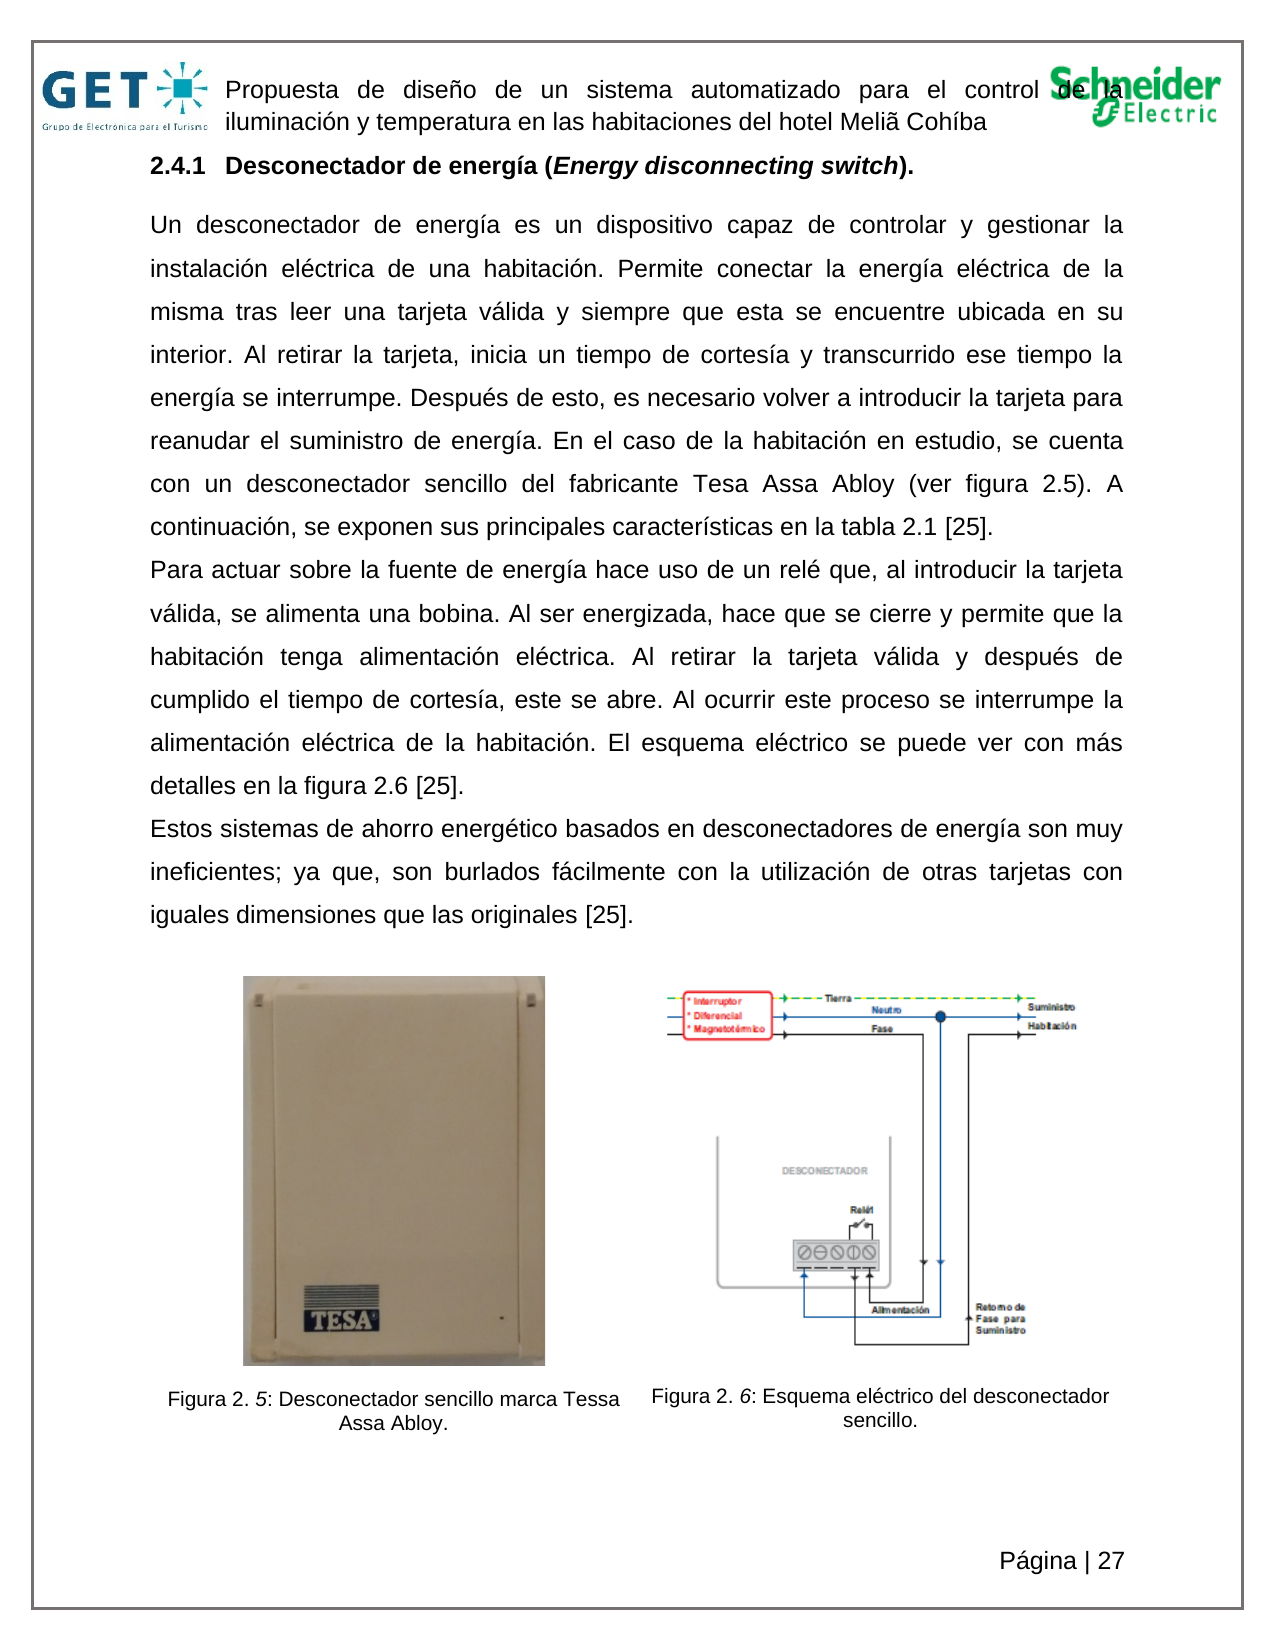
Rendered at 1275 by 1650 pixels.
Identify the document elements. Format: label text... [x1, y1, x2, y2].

table_header Figura 2. 5: Desconectador sencillo marca Tessa Assa Abloy. [150, 964, 637, 1456]
picture [40, 62, 208, 131]
text Un desconectador de energía es un dispositivo capaz de controlar y gestionar la instalación eléctrica de una habitación. Permite conectar la energía eléctrica de la misma tras leer una tarjeta válida y siempre que esta se encuentre ubicada en su interior. Al retirar la tarjeta, inicia un tiempo de cortesía y transcurrido ese tiempo la energía se interrumpe. Después de esto, es necesario volver a introducir la tarjeta para reanudar el suministro de energía. En el caso de la habitación en estudio, se cuenta con un desconectador sencillo del fabricante Tesa Assa Abloy (ver figura 2.5). A continuación, se exponen sus principales características en la tabla 2.1 [25]. [150, 210, 1125, 541]
subtitle 2.4.1 Desconectador de energía (Energy disconnecting switch). [150, 151, 1125, 179]
picture [1037, 53, 1238, 135]
picture [242, 976, 546, 1366]
table_header Figura 2. 6: Esquema eléctrico del desconectador sencillo. [637, 964, 1124, 1456]
text Para actuar sobre la fuente de energía hace uso de un relé que, al introducir la tarjeta válida, se alimenta una bobina. Al ser energizada, hace que se cierre y permite que la habitación tenga alimentación eléctrica. Al retirar la tarjeta válida y después de cumplido el tiempo de cortesía, este se abre. Al ocurrir este proceso se interrumpe la alimentación eléctrica de la habitación. El esquema eléctrico se puede ver con más detalles en la figura 2.6 [25]. [150, 555, 1125, 800]
picture [650, 976, 1111, 1363]
text Estos sistemas de ahorro energético basados en desconectadores de energía son muy ineficientes; ya que, son burlados fácilmente con la utilización de otras tarjetas con iguales dimensiones que las originales [25]. [150, 814, 1125, 929]
